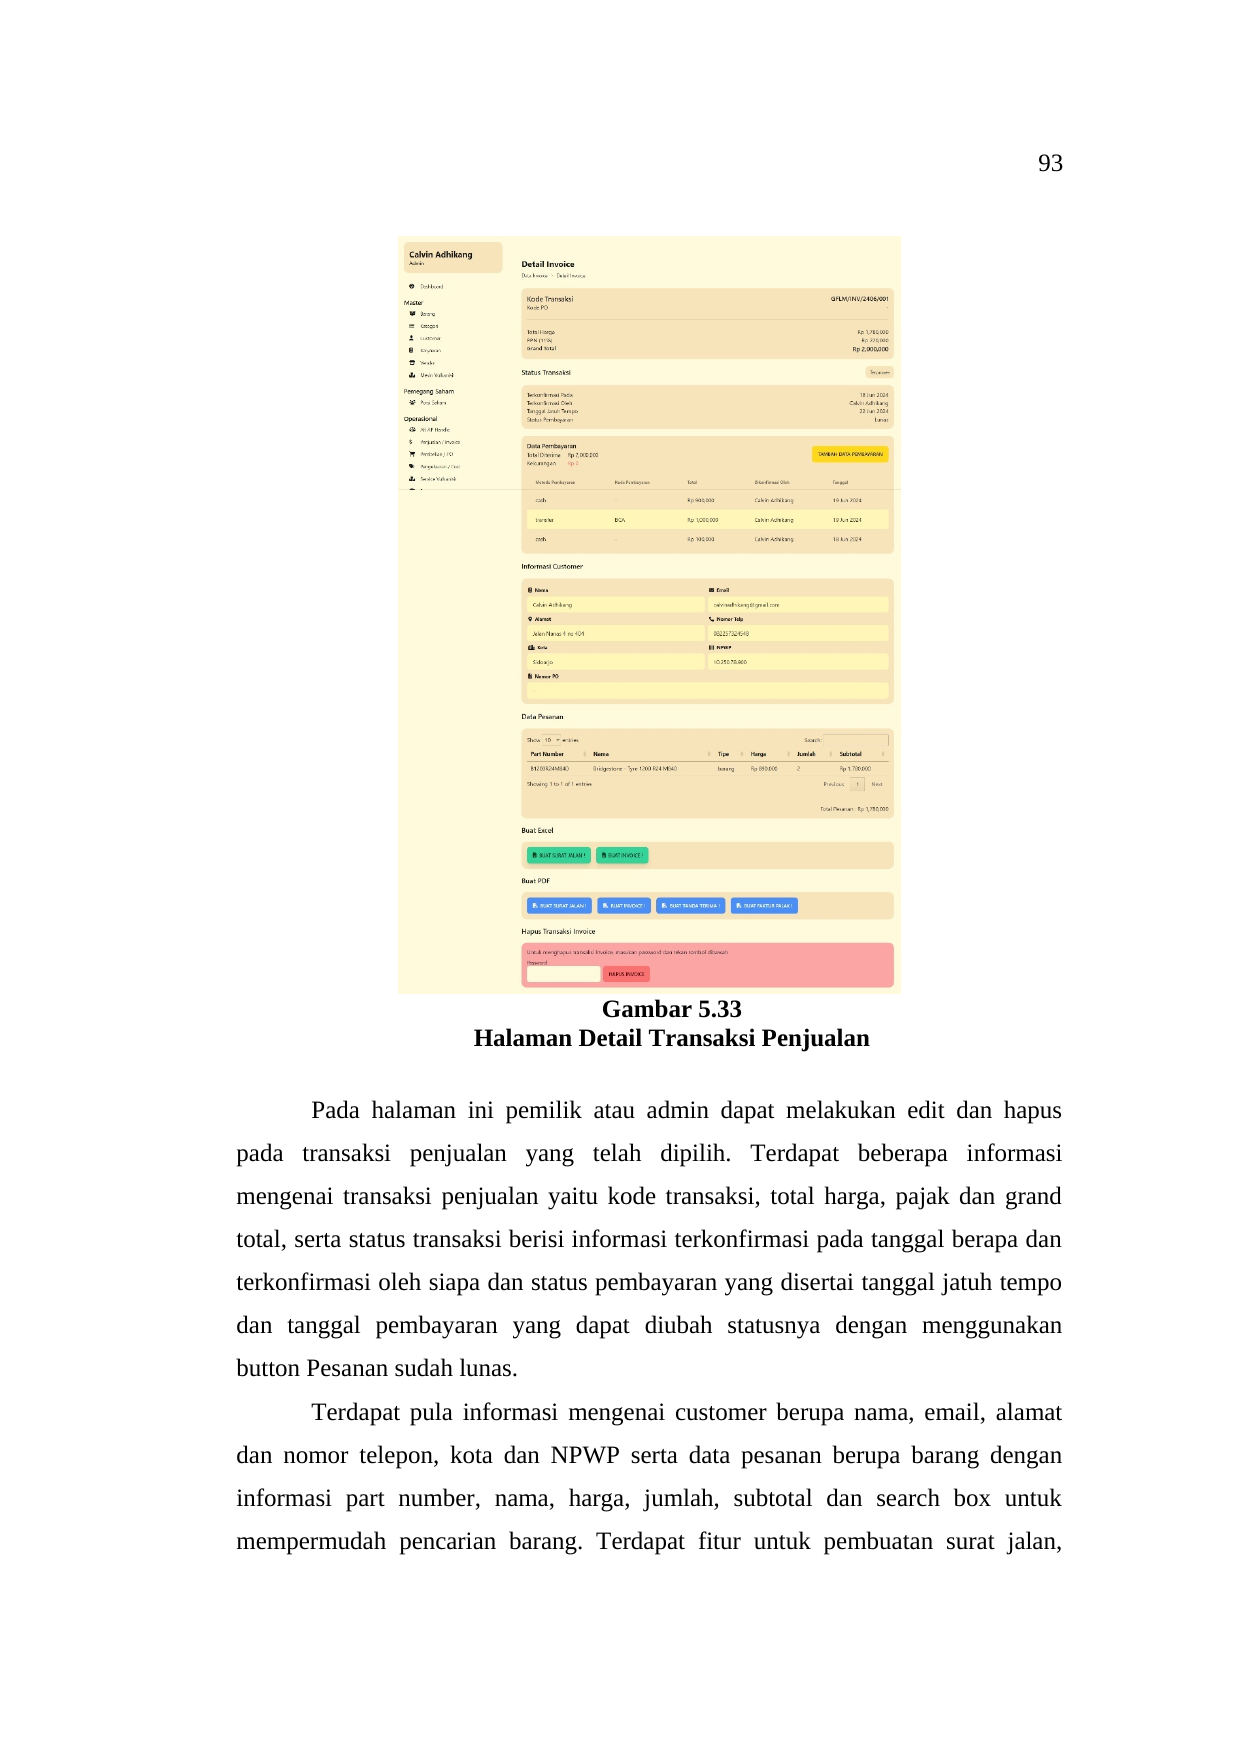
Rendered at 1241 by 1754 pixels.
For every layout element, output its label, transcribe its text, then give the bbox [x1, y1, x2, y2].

text Halaman Detail Transaksi Penjualan [281, 1023, 1063, 1052]
text Pada halaman ini pemilik atau admin dapat melakukan edit dan hapus pada transaksi penjualan yang telah dipilih. Terdapat beberapa informasi mengenai transaksi penjualan yaitu kode transaksi, total harga, pajak dan grand total, serta status transaksi berisi informasi terkonfirmasi pada tanggal berapa dan terkonfirmasi oleh siapa dan status pembayaran yang disertai tanggal jatuh tempo dan tanggal pembayaran yang dapat diubah statusnya dengan menggunakan button Pesanan sudah lunas. [236, 1095, 1063, 1382]
text Gambar 5.33 [281, 994, 1063, 1023]
picture [398, 236, 902, 994]
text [236, 1397, 1063, 1555]
